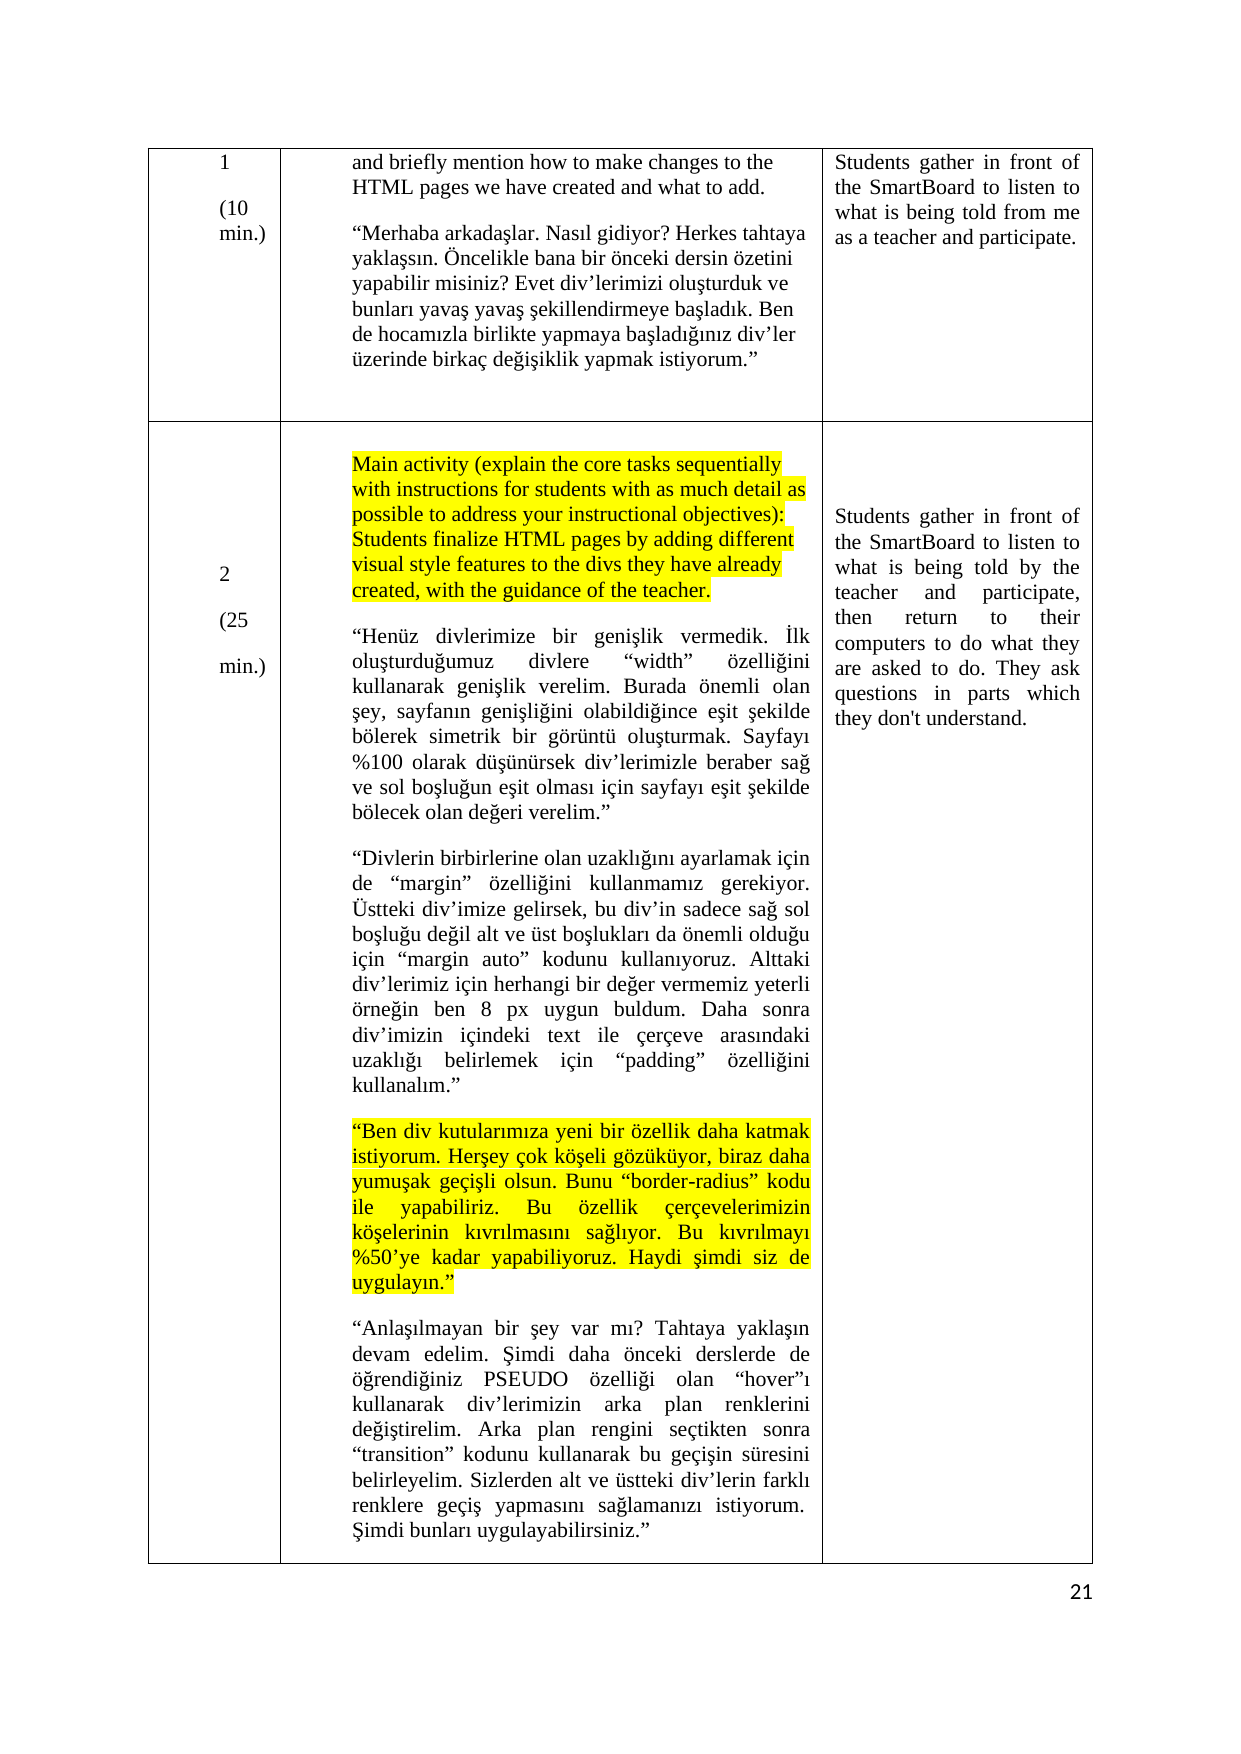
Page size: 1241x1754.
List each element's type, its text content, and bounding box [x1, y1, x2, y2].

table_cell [823, 149, 1092, 421]
table_cell 1 (10 min.) [149, 149, 280, 421]
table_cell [281, 149, 822, 421]
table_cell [823, 422, 1092, 1563]
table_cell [281, 422, 822, 1563]
table_cell 2 (25 min.) [149, 422, 280, 1563]
